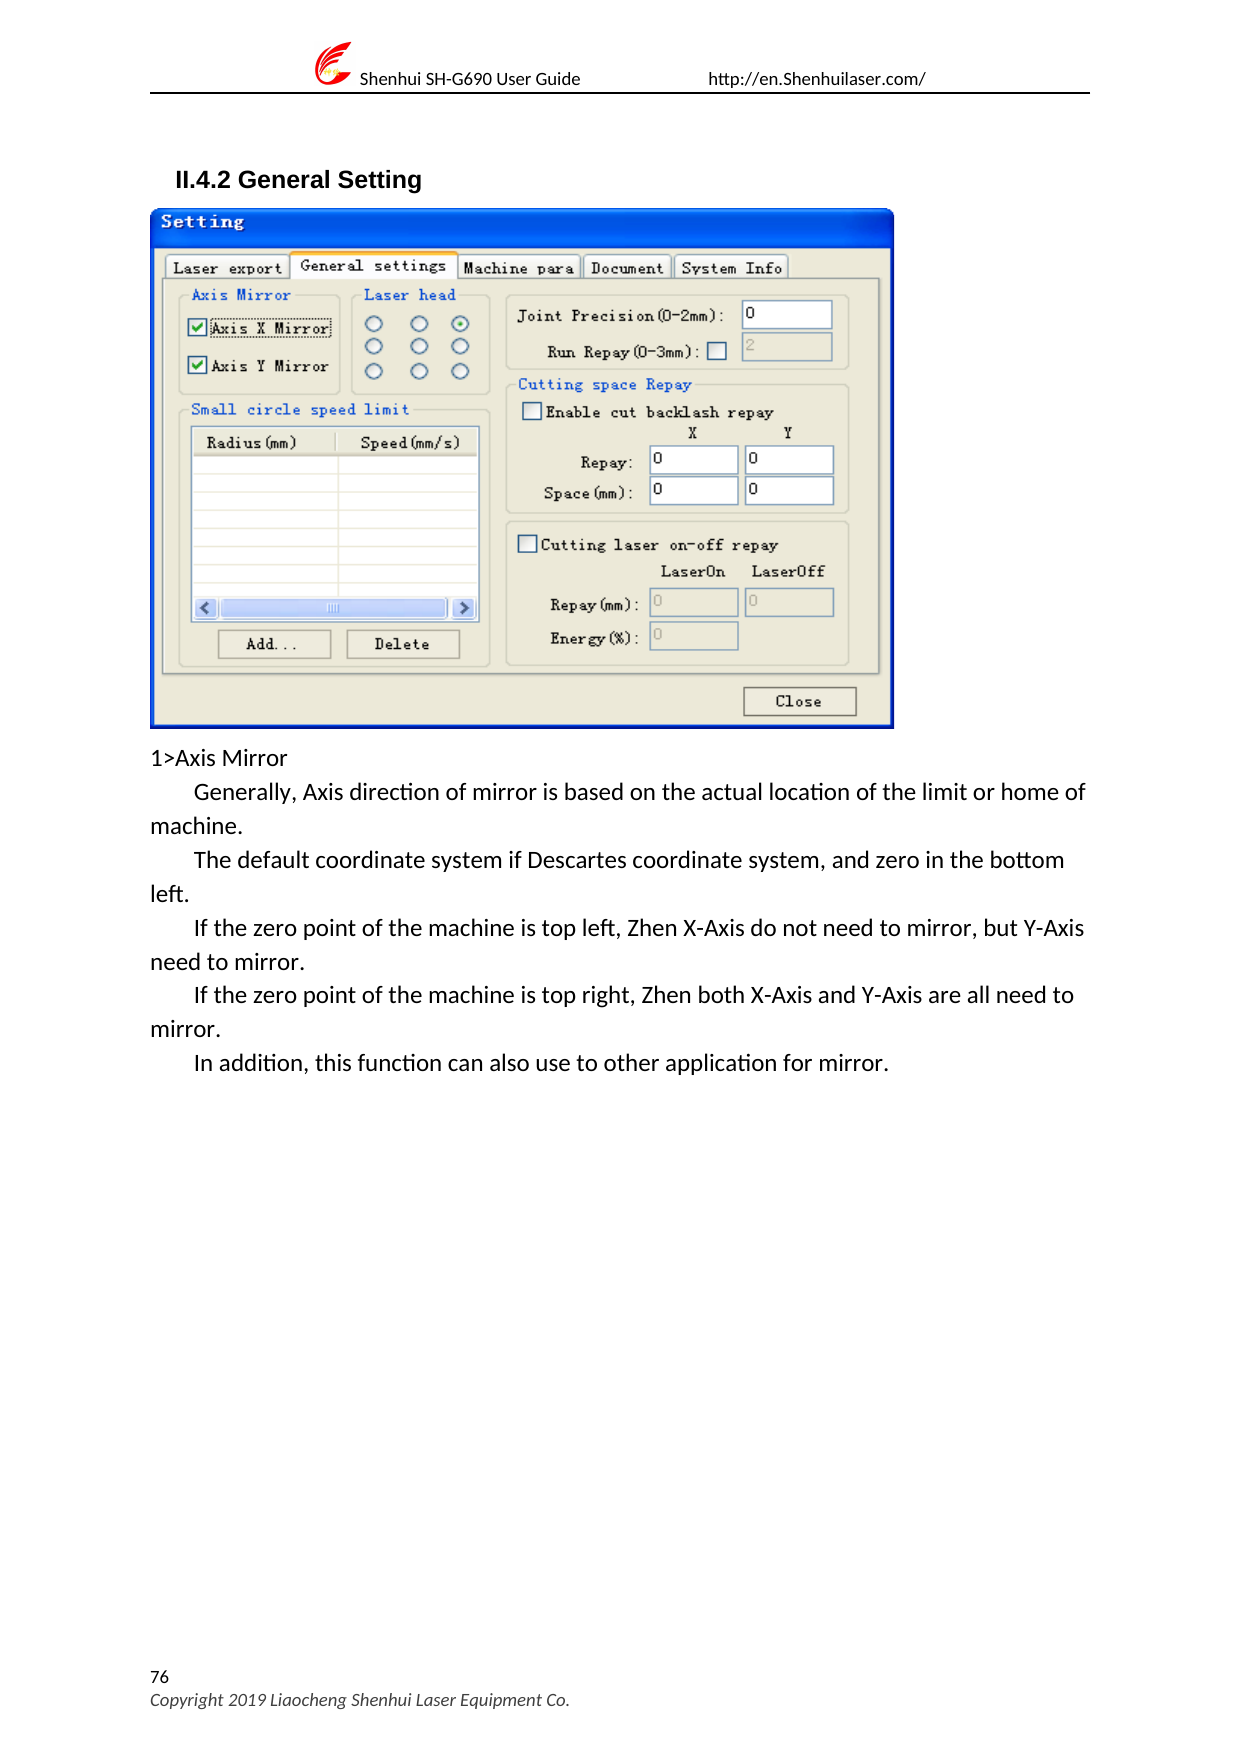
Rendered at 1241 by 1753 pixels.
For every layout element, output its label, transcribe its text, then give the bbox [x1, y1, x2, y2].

subtitle II.4.2 General Setting [150, 163, 1090, 197]
picture [314, 41, 356, 86]
text If the zero point of the machine is top left, Zhen X-Axis do not need to mirror, but Y-Axis need to mirror. [150, 910, 1090, 978]
text The default coordinate system if Descartes coordinate system, and zero in the bottom left. [150, 842, 1090, 910]
text In addition, this function can also use to other application for mirror. [150, 1046, 1090, 1080]
text If the zero point of the machine is top right, Zhen both X-Axis and Y-Axis are all need to mirror. [150, 978, 1090, 1046]
text Generally, Axis direction of mirror is based on the actual location of the limit or home of machine. [150, 774, 1090, 842]
picture [150, 208, 895, 729]
text 1>Axis Mirror [150, 740, 1090, 774]
